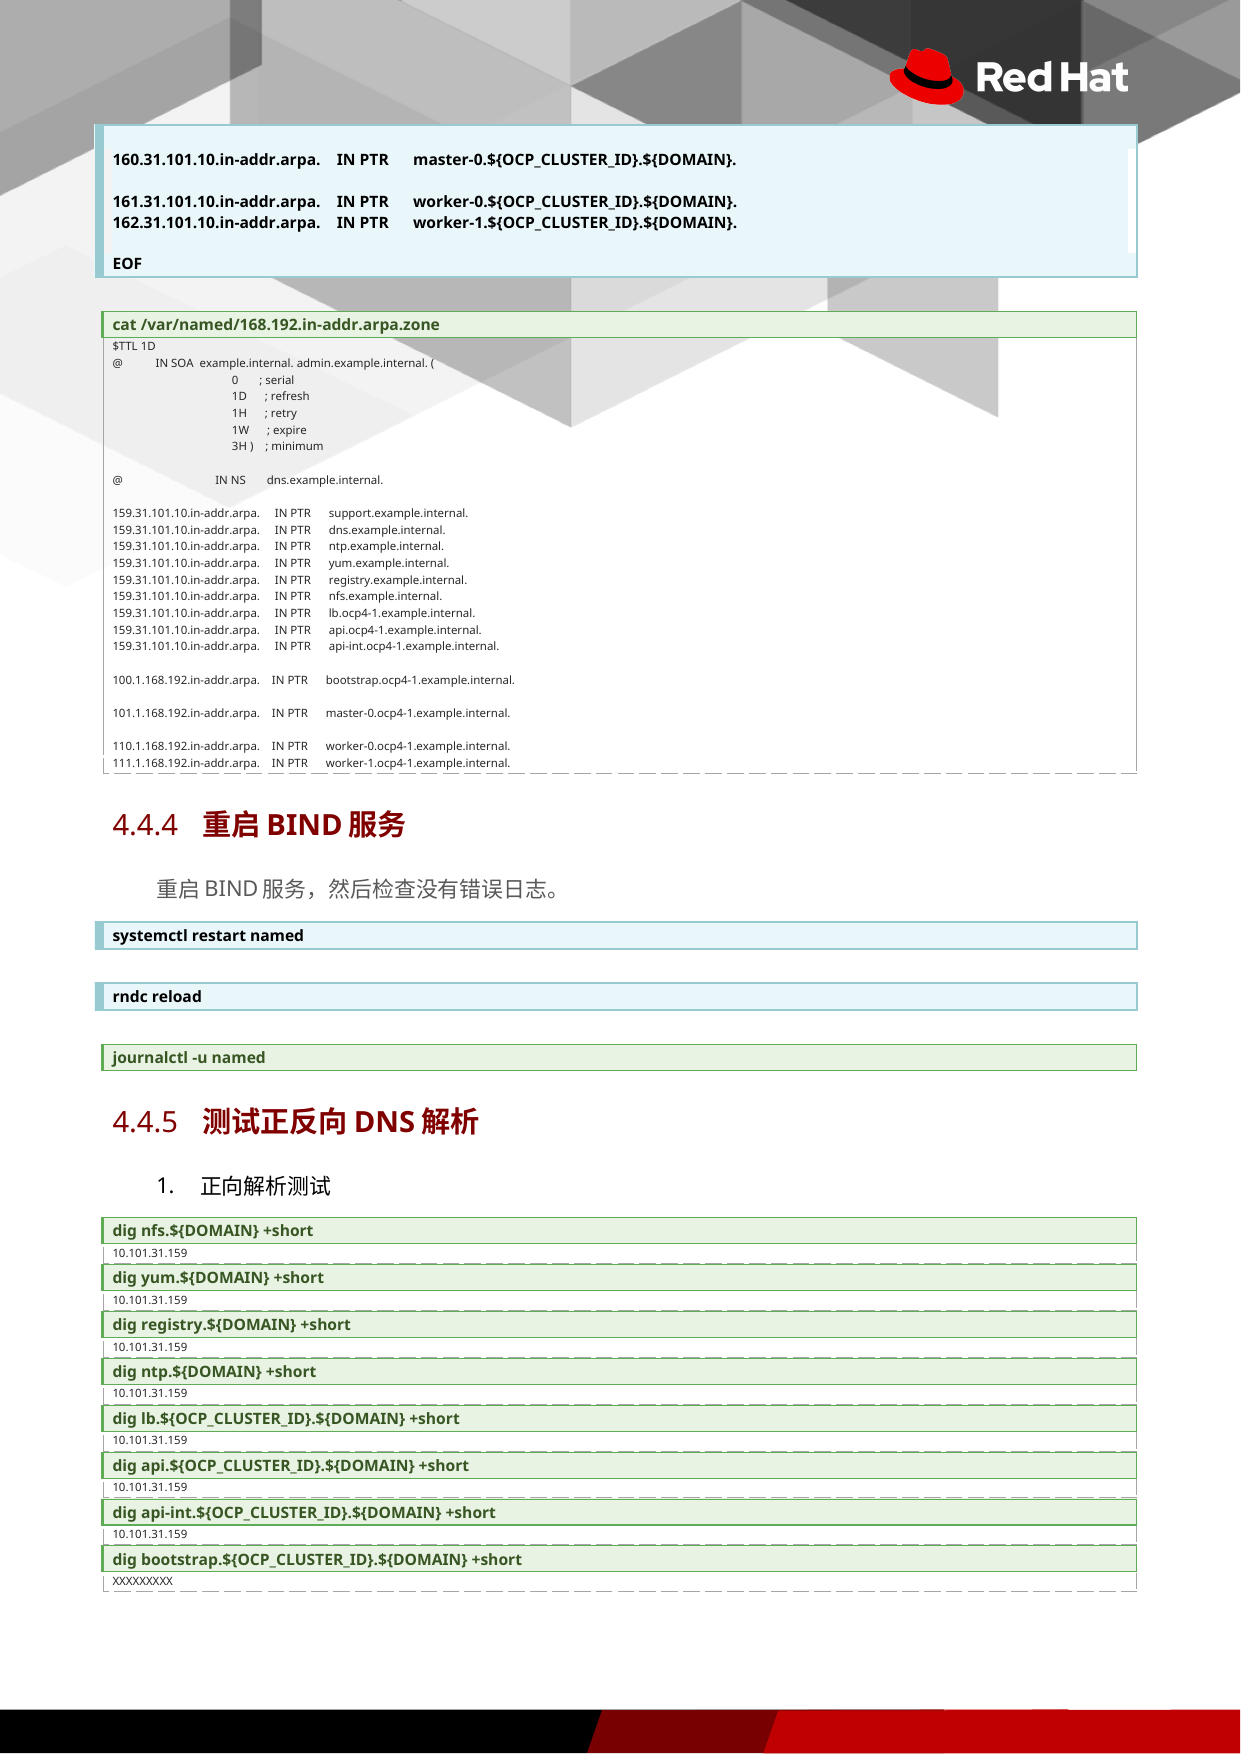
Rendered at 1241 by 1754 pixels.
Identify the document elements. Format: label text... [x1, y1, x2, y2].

text 159.31.101.10.in-addr.arpa. IN PTR api-int.ocp4-1.example.internal. [112, 638, 1128, 654]
text 159.31.101.10.in-addr.arpa. IN PTR yum.example.internal. [112, 554, 1128, 571]
picture [889, 48, 1128, 105]
text 160.31.101.10.in-addr.arpa. IN PTR master-0.${OCP_CLUSTER_ID}.${DOMAIN}. [112, 149, 1128, 170]
text rndc reload [104, 984, 1136, 1009]
text 1W ; expire [112, 421, 1128, 438]
text 161.31.101.10.in-addr.arpa. IN PTR worker-0.${OCP_CLUSTER_ID}.${DOMAIN}. [112, 191, 1128, 212]
text 159.31.101.10.in-addr.arpa. IN PTR nfs.example.internal. [112, 588, 1128, 604]
text dig yum.${DOMAIN} +short [104, 1265, 1136, 1290]
text 0 ; serial [112, 371, 1128, 388]
text dig registry.${DOMAIN} +short [104, 1312, 1136, 1337]
text 101.1.168.192.in-addr.arpa. IN PTR master-0.ocp4-1.example.internal. [112, 704, 1128, 721]
text 10.101.31.159 [103, 1432, 1137, 1452]
subtitle 测试正反向DNS解析 [112, 1087, 1128, 1152]
text dig nfs.${DOMAIN} +short [104, 1218, 1136, 1243]
text 1D ; refresh [112, 388, 1128, 404]
text dig lb.${OCP_CLUSTER_ID}.${DOMAIN} +short [104, 1406, 1136, 1431]
text @ IN SOA example.internal. admin.example.internal. ( [112, 354, 1128, 371]
text 110.1.168.192.in-addr.arpa. IN PTR worker-0.ocp4-1.example.internal. [112, 738, 1128, 754]
text 10.101.31.159 [103, 1244, 1137, 1264]
text 159.31.101.10.in-addr.arpa. IN PTR support.example.internal. [112, 504, 1128, 521]
text dig ntp.${DOMAIN} +short [104, 1359, 1136, 1384]
text 111.1.168.192.in-addr.arpa. IN PTR worker-1.ocp4-1.example.internal. [103, 754, 1137, 774]
text 162.31.101.10.in-addr.arpa. IN PTR worker-1.${OCP_CLUSTER_ID}.${DOMAIN}. [112, 212, 1128, 232]
text 159.31.101.10.in-addr.arpa. IN PTR api.ocp4-1.example.internal. [112, 621, 1128, 638]
text 重启BIND服务，然后检查没有错误日志。 [112, 872, 1128, 904]
text 10.101.31.159 [103, 1479, 1137, 1498]
text dig api-int.${OCP_CLUSTER_ID}.${DOMAIN} +short [104, 1500, 1136, 1524]
text 3H ) ; minimum [112, 438, 1128, 454]
text 10.101.31.159 [103, 1526, 1137, 1545]
text 1H ; retry [112, 404, 1128, 421]
text 10.101.31.159 [103, 1385, 1137, 1405]
text cat /var/named/168.192.in-addr.arpa.zone [104, 312, 1136, 337]
text dig api.${OCP_CLUSTER_ID}.${DOMAIN} +short [104, 1453, 1136, 1478]
text journalctl -u named [104, 1045, 1136, 1070]
text 159.31.101.10.in-addr.arpa. IN PTR lb.ocp4-1.example.internal. [112, 604, 1128, 621]
text 10.101.31.159 [103, 1338, 1137, 1358]
text 100.1.168.192.in-addr.arpa. IN PTR bootstrap.ocp4-1.example.internal. [112, 671, 1128, 688]
text systemctl restart named [104, 923, 1136, 948]
text 159.31.101.10.in-addr.arpa. IN PTR ntp.example.internal. [112, 538, 1128, 554]
text XXXXXXXXX [103, 1572, 1137, 1592]
text @ IN NS dns.example.internal. [112, 471, 1128, 488]
text EOF [104, 249, 1136, 276]
list 正向解析测试 [156, 1168, 1128, 1201]
subtitle 重启BIND服务 [112, 791, 1128, 856]
text $TTL 1D [112, 338, 1128, 354]
text 159.31.101.10.in-addr.arpa. IN PTR registry.example.internal. [112, 571, 1128, 588]
text 159.31.101.10.in-addr.arpa. IN PTR dns.example.internal. [112, 521, 1128, 538]
text 10.101.31.159 [103, 1291, 1137, 1311]
text dig bootstrap.${OCP_CLUSTER_ID}.${DOMAIN} +short [104, 1546, 1136, 1571]
